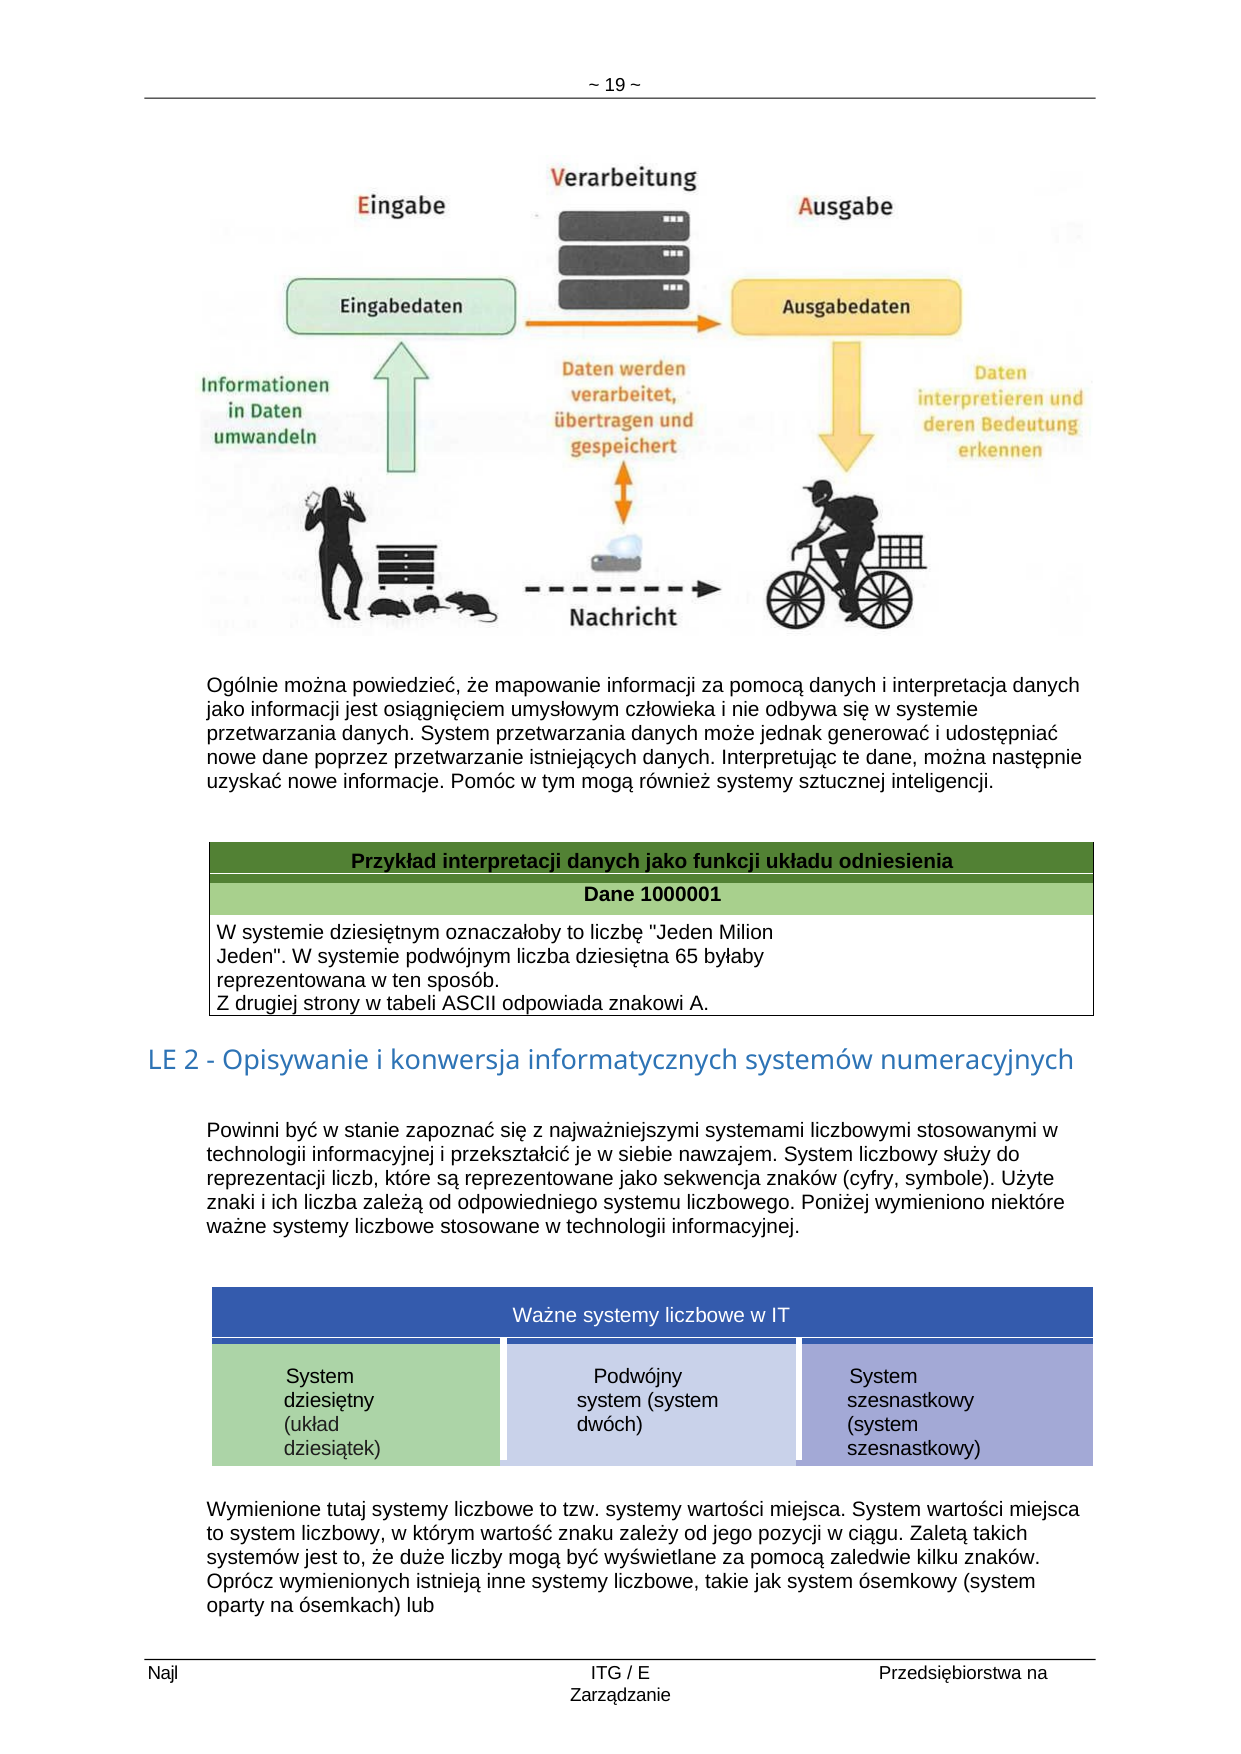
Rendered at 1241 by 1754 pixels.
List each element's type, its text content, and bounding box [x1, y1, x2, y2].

table_cell Podwójny system (system dwóch) [507, 1344, 796, 1460]
table_cell System dziesiętny (układ dziesiątek) [212, 1344, 500, 1460]
table_header Przykład interpretacji danych jako funkcji układu odniesienia [210, 851, 1093, 873]
subtitle LE 2 - Opisywanie i konwersja informatycznych systemów numeracyjnych [147, 1041, 1138, 1078]
picture [194, 155, 1093, 636]
table_header Ważne systemy liczbowe w IT [212, 1293, 1093, 1337]
table_cell W systemie dziesiętnym oznaczałoby to liczbę "Jeden Milion Jeden". W systemie podwójnym liczba dziesiętna 65 byłaby reprezentowana w ten sposób. Z drugiej strony w tabeli ASCII odpowiada znakowi A. [210, 915, 1093, 1015]
table_cell System szesnastkowy (system szesnastkowy) [802, 1344, 1093, 1460]
text Powinni być w stanie zapoznać się z najważniejszymi systemami liczbowymi stosowanymi w technologii informacyjnej i przekształcić je w siebie nawzajem. System liczbowy służy do reprezentacji liczb, które są reprezentowane jako sekwencja znaków (cyfry, symbole). Użyte znaki i ich liczba zależą od odpowiedniego systemu liczbowego. Poniżej wymieniono niektóre ważne systemy liczbowe stosowane w technologii informacyjnej. [206, 1118, 1082, 1237]
table_cell Dane 1000001 [210, 883, 1093, 905]
text Ogólnie można powiedzieć, że mapowanie informacji za pomocą danych i interpretacja danych jako informacji jest osiągnięciem umysłowym człowieka i nie odbywa się w systemie przetwarzania danych. System przetwarzania danych może jednak generować i udostępniać nowe dane poprzez przetwarzanie istniejących danych. Interpretując te dane, można następnie uzyskać nowe informacje. Pomóc w tym mogą również systemy sztucznej inteligencji. [206, 673, 1087, 793]
text Wymienione tutaj systemy liczbowe to tzw. systemy wartości miejsca. System wartości miejsca to system liczbowy, w którym wartość znaku zależy od jego pozycji w ciągu. Zaletą takich systemów jest to, że duże liczby mogą być wyświetlane za pomocą zaledwie kilku znaków. Oprócz wymienionych istnieją inne systemy liczbowe, takie jak system ósemkowy (system oparty na ósemkach) lub [206, 1497, 1082, 1616]
